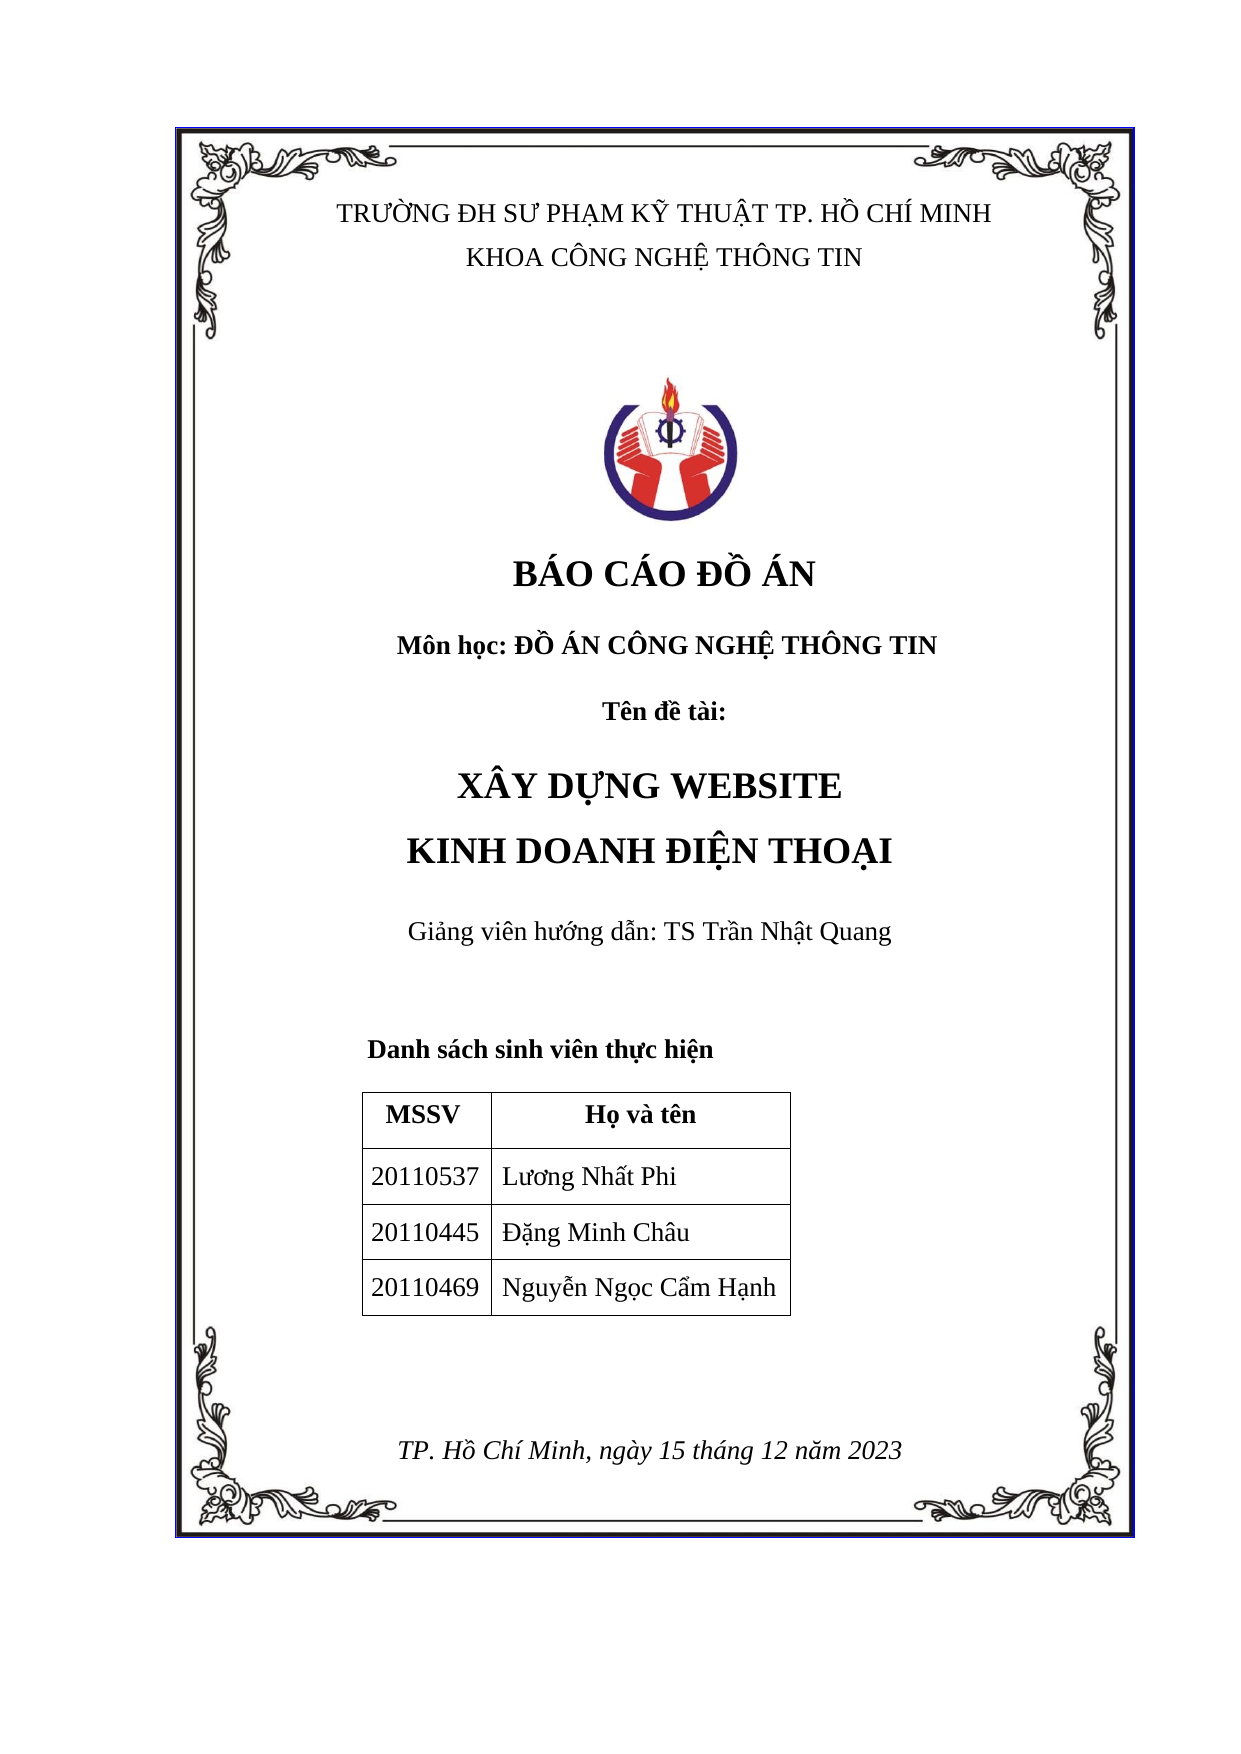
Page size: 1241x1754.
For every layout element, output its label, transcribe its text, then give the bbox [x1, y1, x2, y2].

text Danh sách sinh viên thực hiện [308, 1033, 1065, 1064]
table_cell Đặng Minh Châu [492, 1205, 790, 1259]
text Tên đề tài: [302, 696, 1026, 727]
table_header MSSV [363, 1093, 491, 1148]
table_cell 20110537 [363, 1149, 491, 1203]
text Môn học: ĐỒ ÁN CÔNG NGHỆ THÔNG TIN [175, 629, 1065, 660]
text XÂY DỰNG WEBSITE [273, 763, 1026, 807]
text KINH DOANH ĐIỆN THOẠI [273, 828, 1026, 871]
text TP. Hồ Chí Minh, ngày 15 tháng 12 năm 2023 [273, 1434, 1026, 1465]
text TRƯỜNG ĐH SƯ PHẠM KỸ THUẬT TP. HỒ CHÍ MINH KHOA CÔNG NGHỆ THÔNG TIN [302, 197, 1026, 272]
table_cell 20110445 [363, 1205, 491, 1259]
table_cell Nguyễn Ngọc Cẩm Hạnh [492, 1260, 790, 1315]
picture [176, 128, 1133, 1537]
table_cell 20110469 [363, 1260, 491, 1315]
text BÁO CÁO ĐỒ ÁN [302, 552, 1026, 595]
table_header Họ và tên [492, 1093, 790, 1148]
text Giảng viên hướng dẫn: TS Trần Nhật Quang [273, 915, 1026, 946]
table_cell Lương Nhất Phi [492, 1149, 790, 1203]
